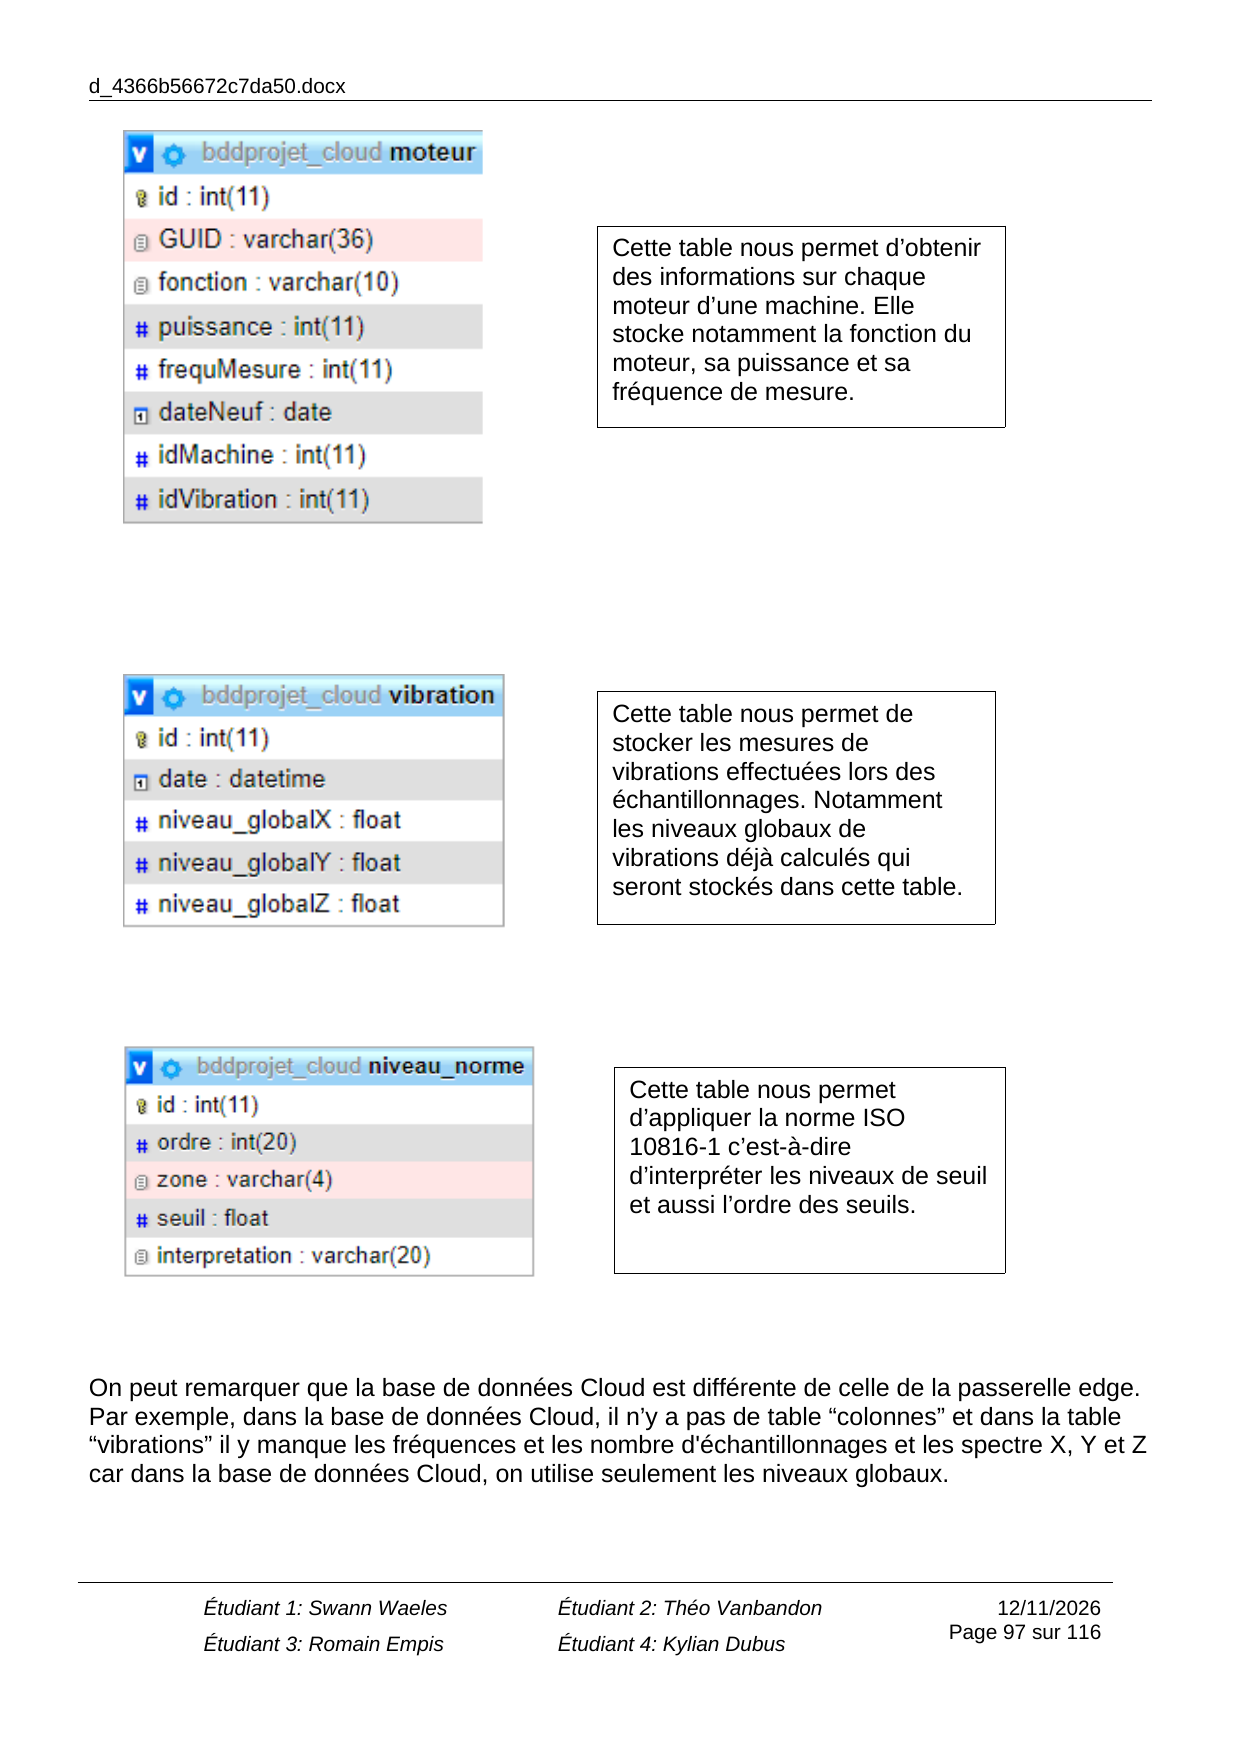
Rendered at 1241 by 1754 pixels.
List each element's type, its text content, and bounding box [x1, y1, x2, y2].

picture [123, 674, 505, 933]
text On peut remarquer que la base de données Cloud est différente de celle de la passerelle edge. Par exemple, dans la base de données Cloud, il n’y a pas de table “colonnes” et dans la table “vibrations” il y manque les fréquences et les nombre d'échantillonnages et les spectre X, Y et Z car dans la base de données Cloud, on utilise seulement les niveaux globaux. [89, 1373, 1152, 1488]
picture [123, 130, 483, 526]
picture [123, 1046, 538, 1282]
